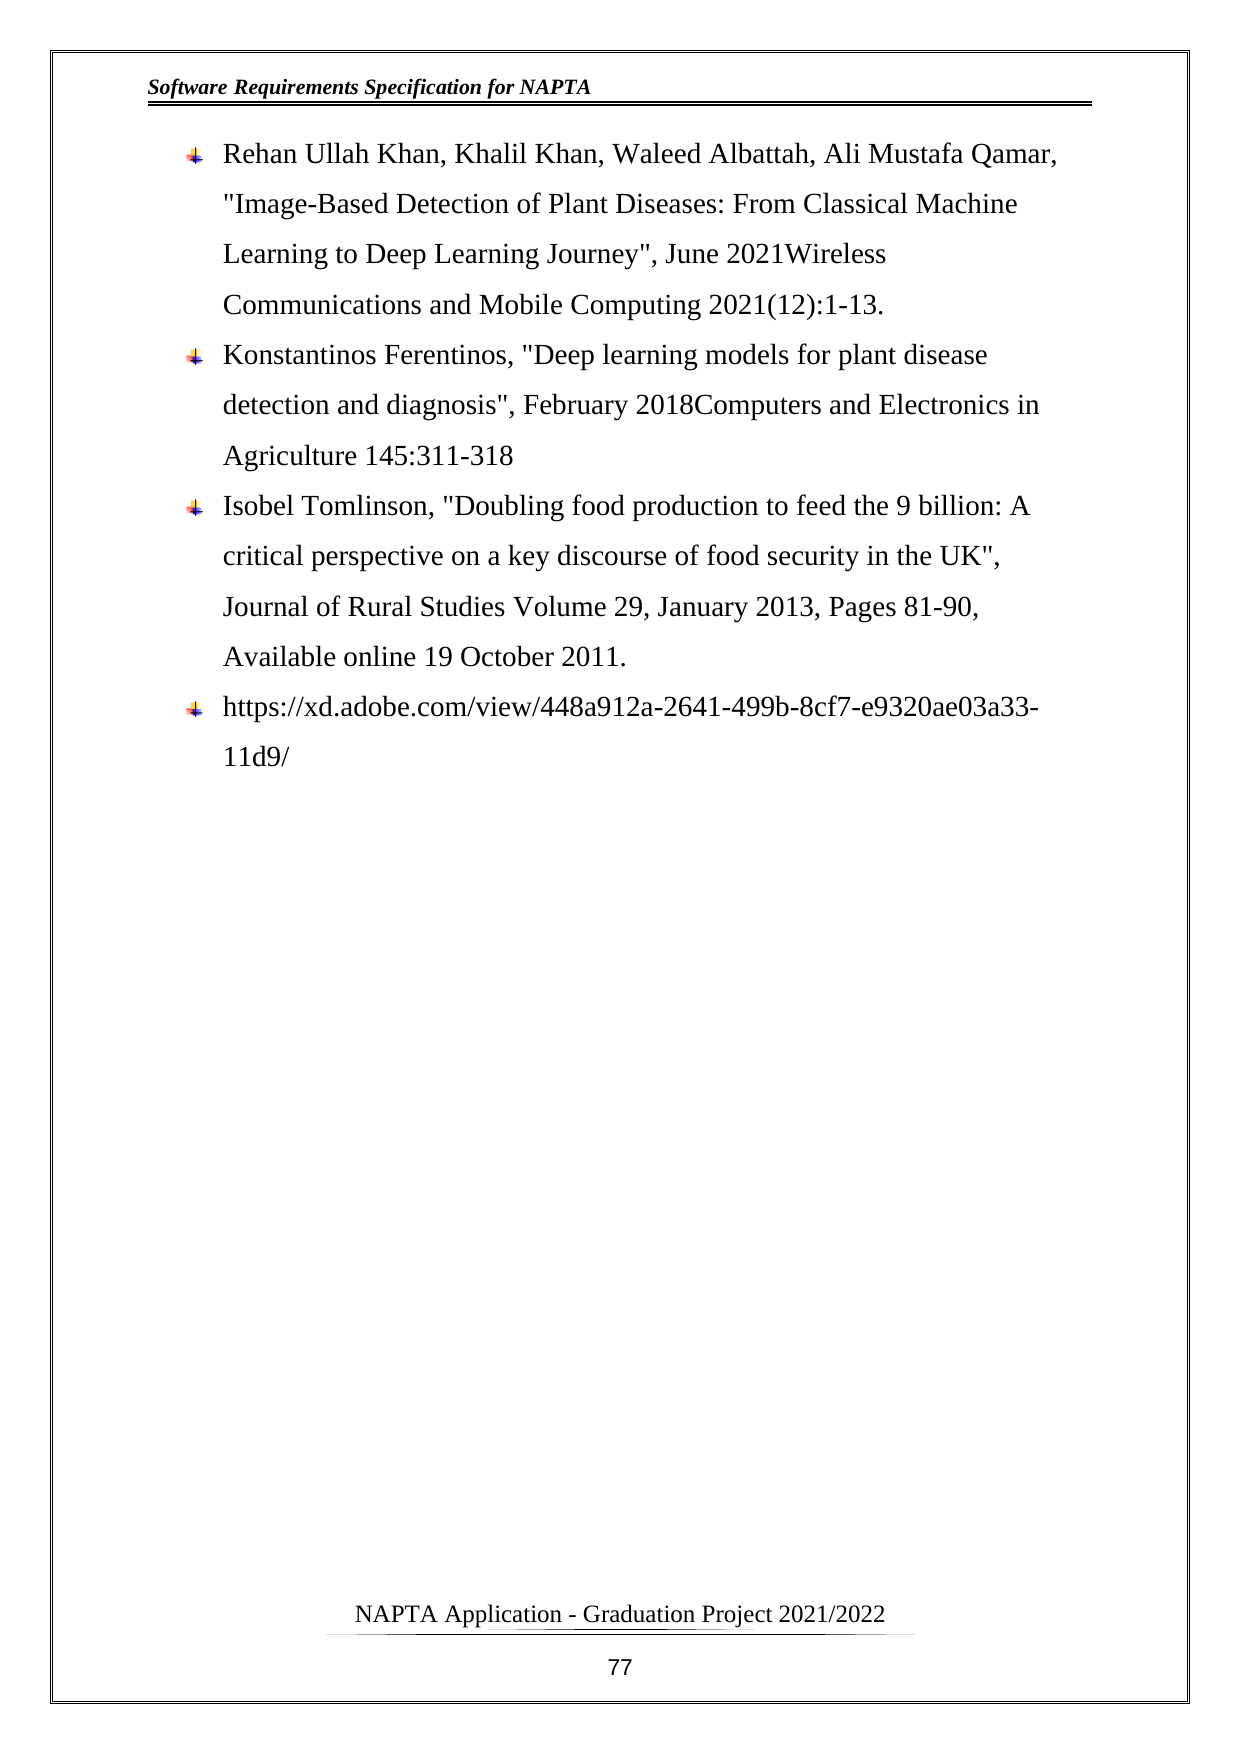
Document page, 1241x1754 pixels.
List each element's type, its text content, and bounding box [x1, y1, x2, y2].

picture [186, 498, 203, 516]
picture [186, 700, 203, 717]
picture [186, 347, 203, 365]
list https://xd.adobe.com/view/448a912a-2641-499b-8cf7-e9320ae03a33-11d9/ [185, 689, 1092, 773]
list Konstantinos Ferentinos, "Deep learning models for plant disease detection and diagnosis", February 2018Computers and Electronics in Agriculture 145:311-318 [185, 337, 1092, 471]
list Isobel Tomlinson, "Doubling food production to feed the 9 billion: A critical perspective on a key discourse of food security in the UK", Journal of Rural Studies Volume 29, January 2013, Pages 81-90, Available online 19 October 2011. [185, 488, 1092, 672]
picture [186, 146, 203, 164]
list Rehan Ullah Khan, Khalil Khan, Waleed Albattah, Ali Mustafa Qamar, "Image-Based Detection of Plant Diseases: From Classical Machine Learning to Deep Learning Journey", June 2021Wireless Communications and Mobile Computing 2021(12):1-13. [185, 136, 1092, 320]
